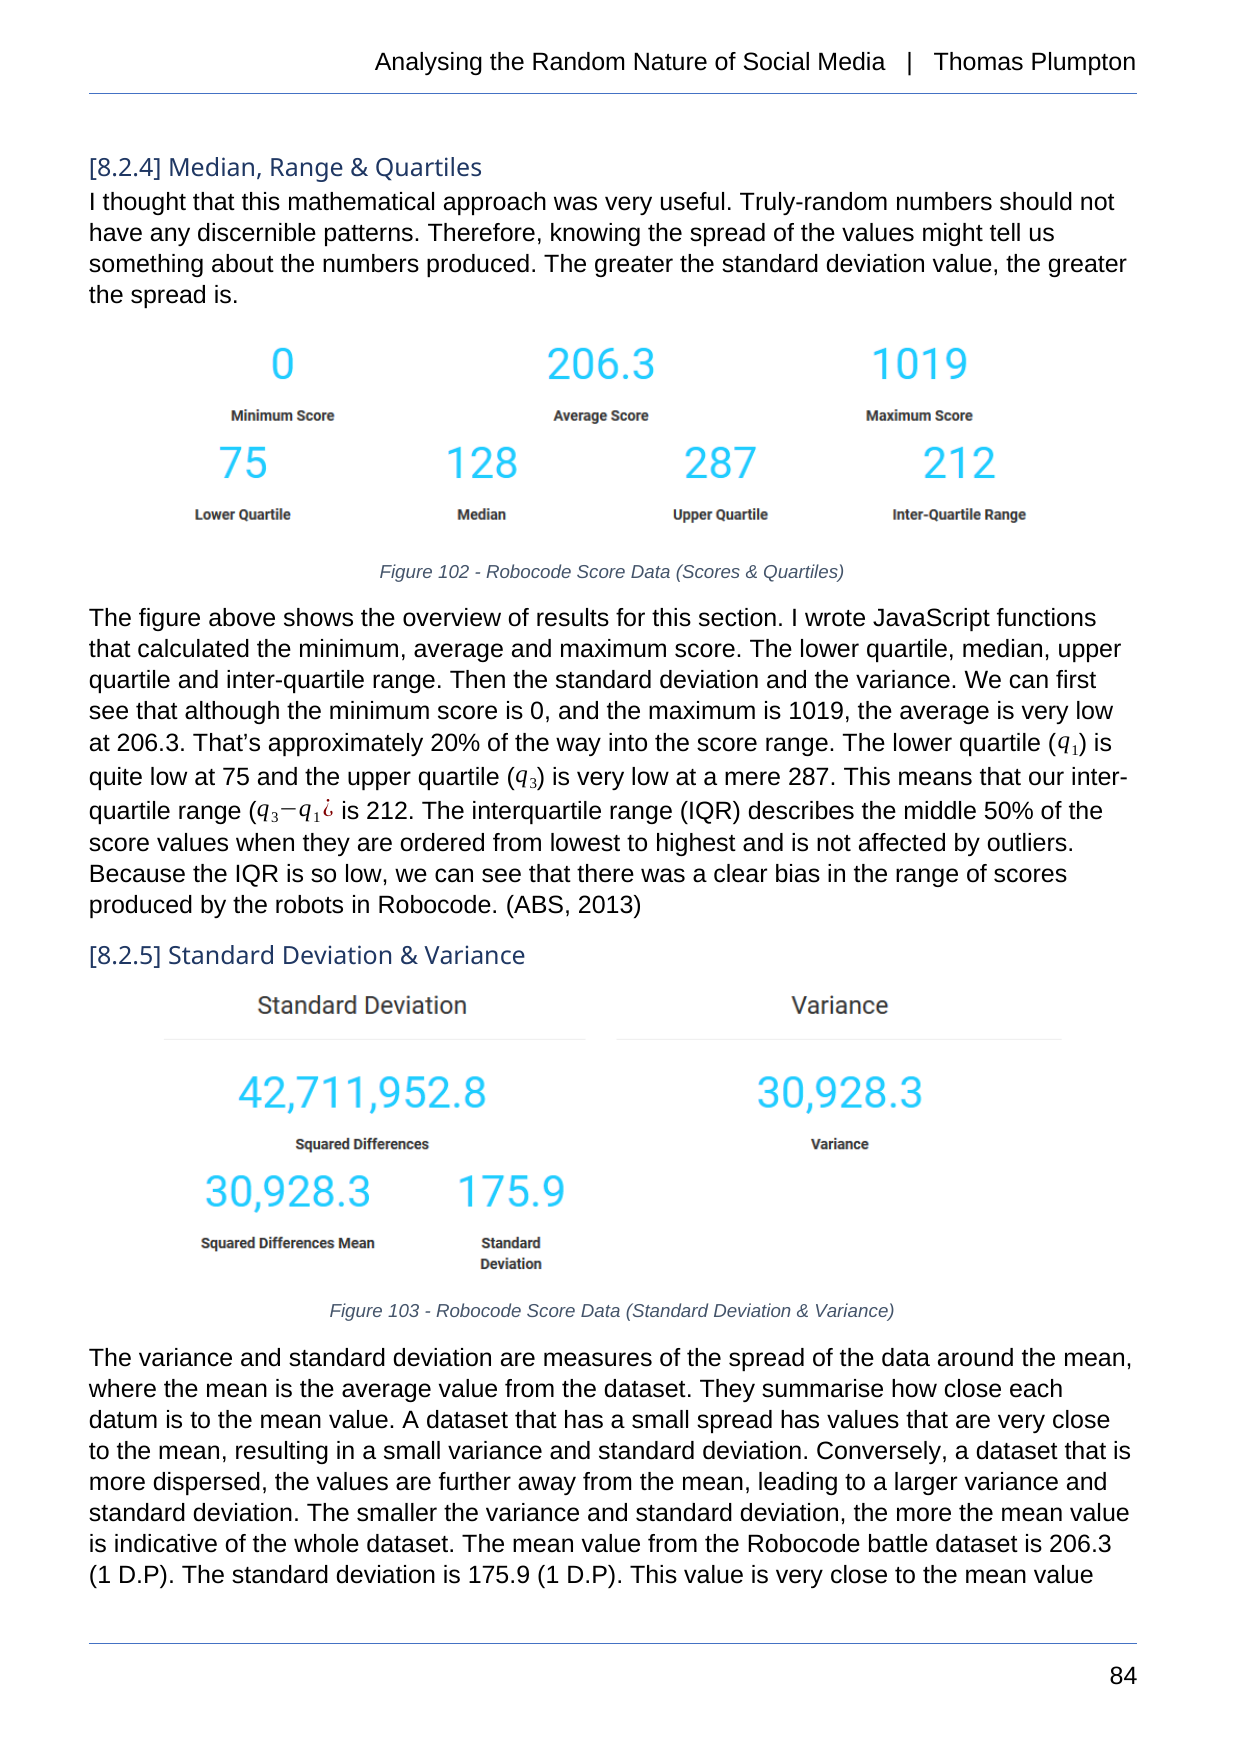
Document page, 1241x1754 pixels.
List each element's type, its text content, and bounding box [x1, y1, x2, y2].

text I thought that this mathematical approach was very useful. Truly-random numbers should not have any discernible patterns. Therefore, knowing the spread of the values might tell us something about the numbers produced. The greater the standard deviation value, the greater the spread is. [89, 187, 1137, 309]
text Figure 103 - Robocode Score Data (Standard Deviation & Variance) [89, 1300, 1137, 1322]
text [89, 1343, 1137, 1589]
subtitle [8.2.4] Median, Range & Quartiles [89, 150, 1137, 184]
text The figure above shows the overview of results for this section. I wrote JavaScript functions that calculated the minimum, average and maximum score. The lower quartile, median, upper quartile and inter-quartile range. Then the standard deviation and the variance. We can first see that although the minimum score is 0, and the maximum is 1019, the average is very low at 206.3. That’s approximately 20% of the way into the score range. The lower quartile () is quite low at 75 and the upper quartile () is very low at a mere 287. This means that our inter-quartile range ( is 212. The interquartile range (IQR) describes the middle 50% of the score values when they are ordered from lowest to highest and is not affected by outliers. Because the IQR is so low, we can see that there was a clear bias in the range of scores produced by the robots in Robocode. [89, 603, 1137, 919]
picture [163, 974, 1062, 1282]
subtitle [8.2.5] Standard Deviation & Variance [89, 938, 1137, 972]
text Figure 102 - Robocode Score Data (Scores & Quartiles) [89, 561, 1137, 582]
picture [163, 327, 1062, 542]
